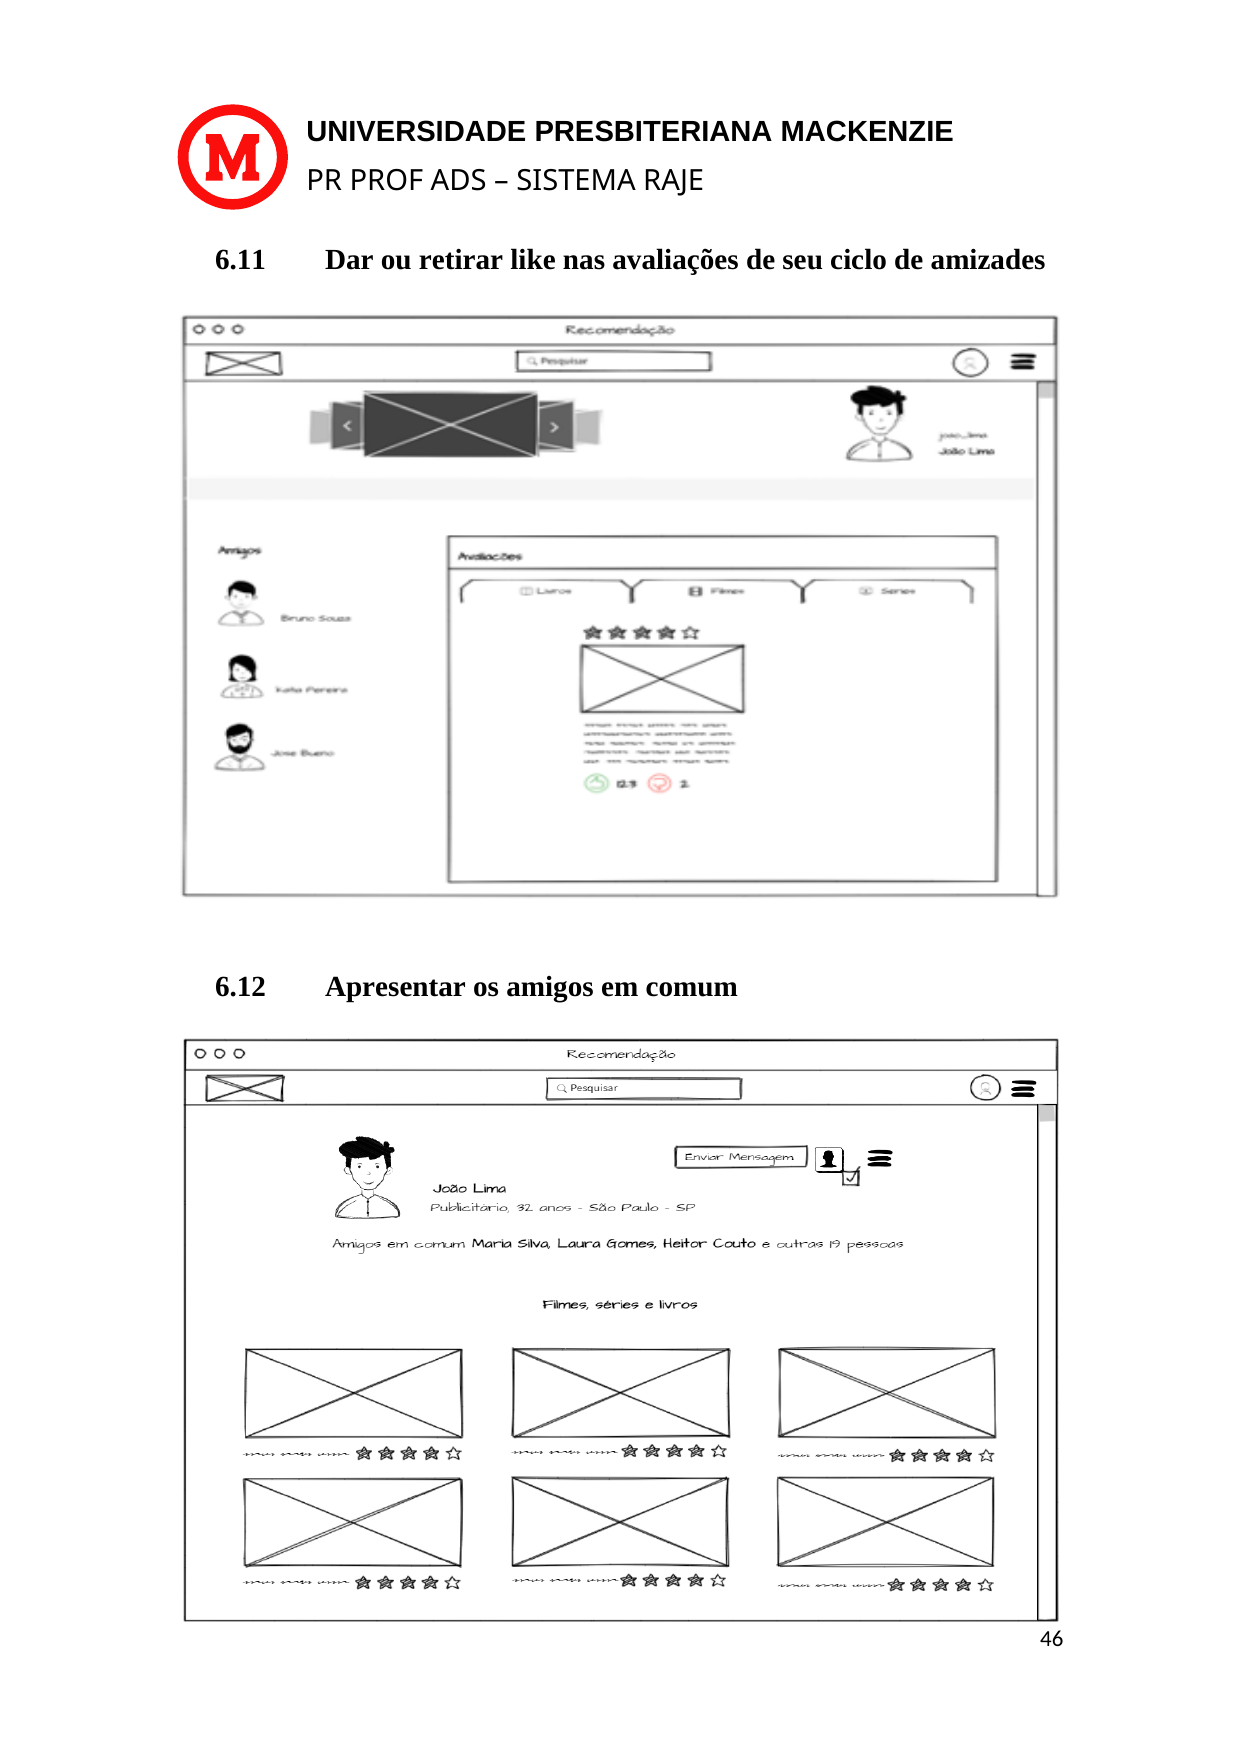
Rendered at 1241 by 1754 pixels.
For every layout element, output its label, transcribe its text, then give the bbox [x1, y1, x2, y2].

picture [177, 311, 1063, 902]
subtitle Apresentar os amigos em comum [215, 969, 1063, 1003]
picture [180, 1035, 1063, 1626]
subtitle Dar ou retirar like nas avaliações de seu ciclo de amizades [215, 242, 1063, 275]
